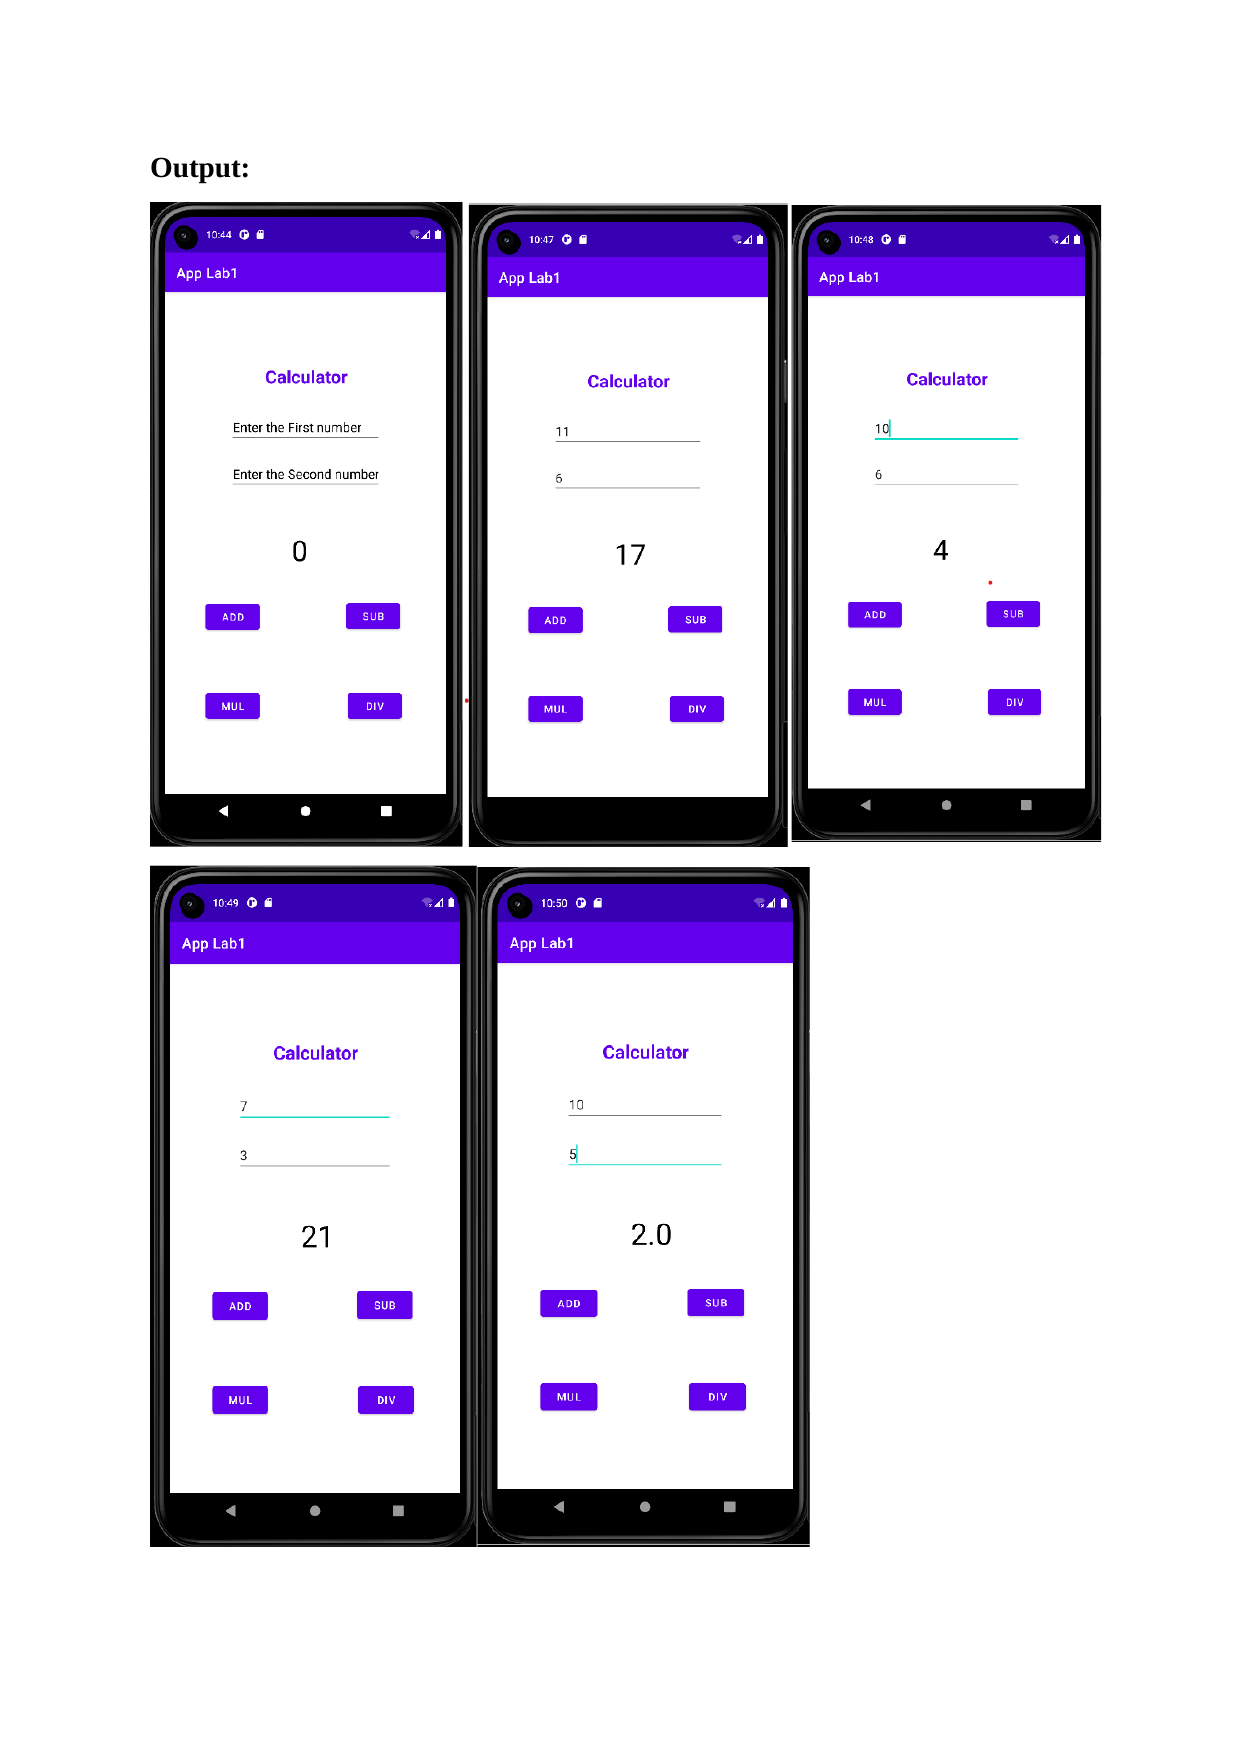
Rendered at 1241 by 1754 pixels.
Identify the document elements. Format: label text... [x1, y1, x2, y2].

picture [150, 865, 813, 1547]
text Output: [150, 150, 1090, 183]
picture [150, 202, 790, 847]
picture [791, 205, 1102, 842]
